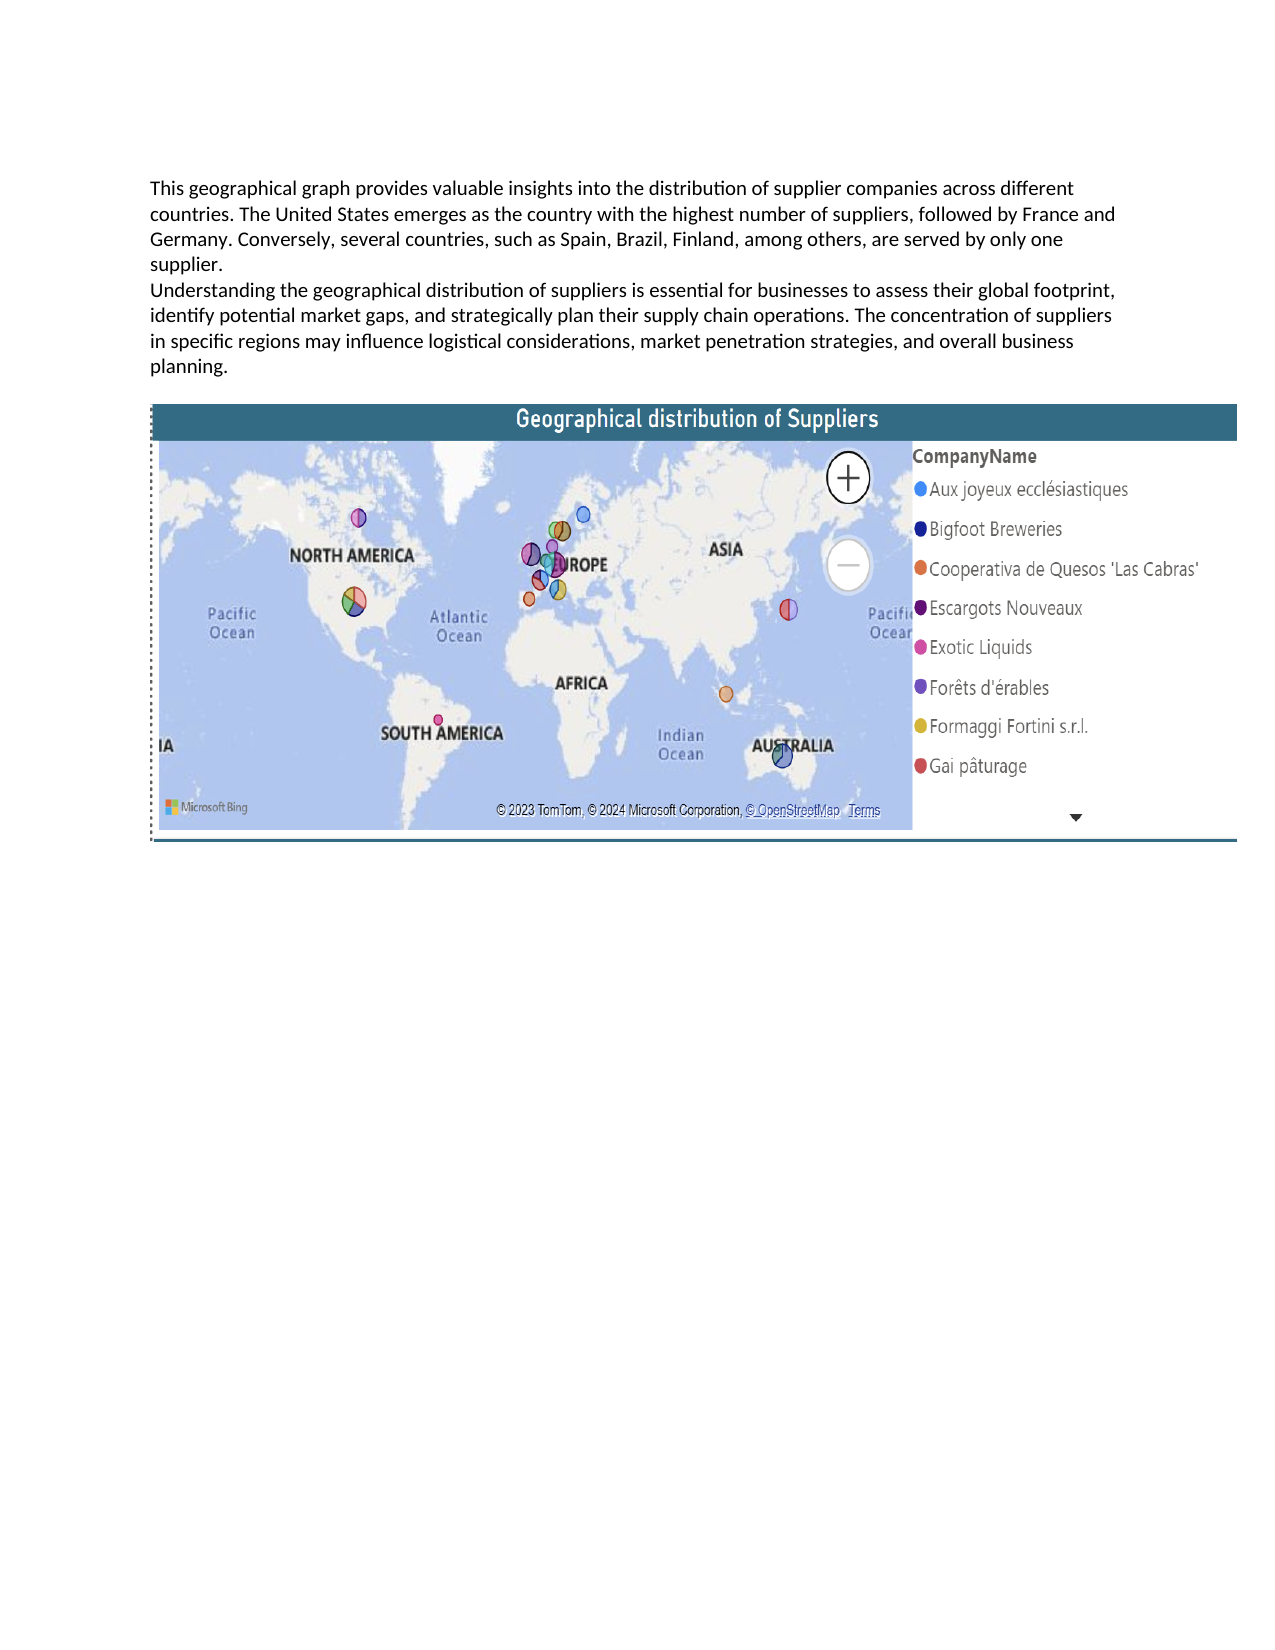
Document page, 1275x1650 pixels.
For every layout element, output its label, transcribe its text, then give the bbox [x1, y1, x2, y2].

picture [150, 404, 1237, 842]
text This geographical graph provides valuable insights into the distribution of supplier companies across different countries. The United States emerges as the country with the highest number of suppliers, followed by France and Germany. Conversely, several countries, such as Spain, Brazil, Finland, among others, are served by only one supplier. [150, 175, 1125, 277]
text Understanding the geographical distribution of suppliers is essential for businesses to assess their global footprint, identify potential market gaps, and strategically plan their supply chain operations. The concentration of suppliers in specific regions may influence logistical considerations, market penetration strategies, and overall business planning. [150, 277, 1125, 379]
